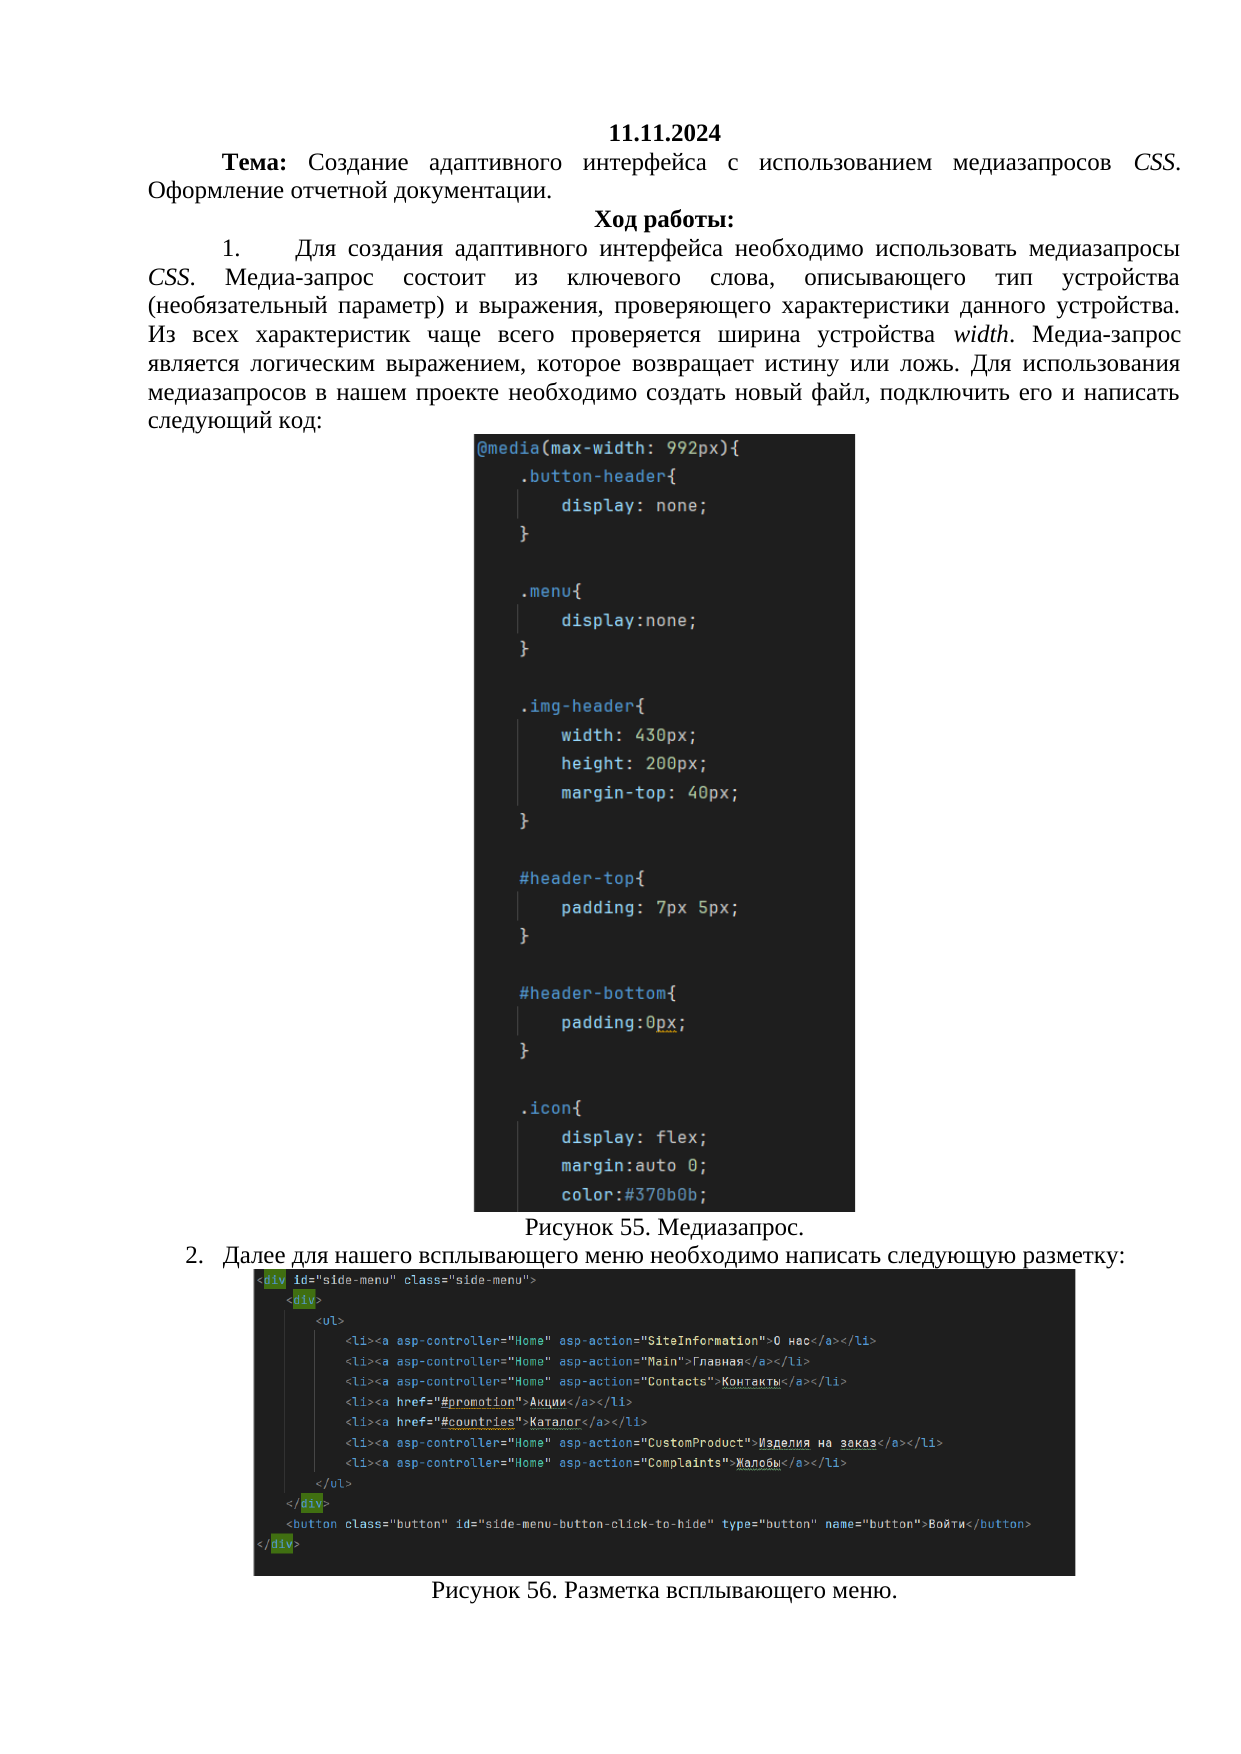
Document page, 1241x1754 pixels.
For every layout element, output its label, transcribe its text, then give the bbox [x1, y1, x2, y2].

text Рисунок 56. Разметка всплывающего меню. [148, 1576, 1181, 1604]
list Далее для нашего всплывающего меню необходимо написать следующую разметку: [185, 1241, 1181, 1269]
text Тема: Создание адаптивного интерфейса с использованием медиазапросов CSS. Оформление отчетной документации. [148, 147, 1181, 204]
text Ход работы: [148, 204, 1181, 233]
picture [473, 434, 855, 1212]
text 11.11.2024 [148, 118, 1181, 147]
picture [253, 1269, 1076, 1576]
text Рисунок 55. Медиазапрос. [148, 1212, 1181, 1241]
list Для создания адаптивного интерфейса необходимо использовать медиазапросы CSS. Медиа-запрос состоит из ключевого слова, описывающего тип устройства (необязательный параметр) и выражения, проверяющего характеристики данного устройства. Из всех характеристик чаще всего проверяется ширина устройства width. Медиа-запрос является логическим выражением, которое возвращает истину или ложь. Для использования медиазапросов в нашем проекте необходимо создать новый файл, подключить его и написать следующий код: [148, 233, 1181, 434]
